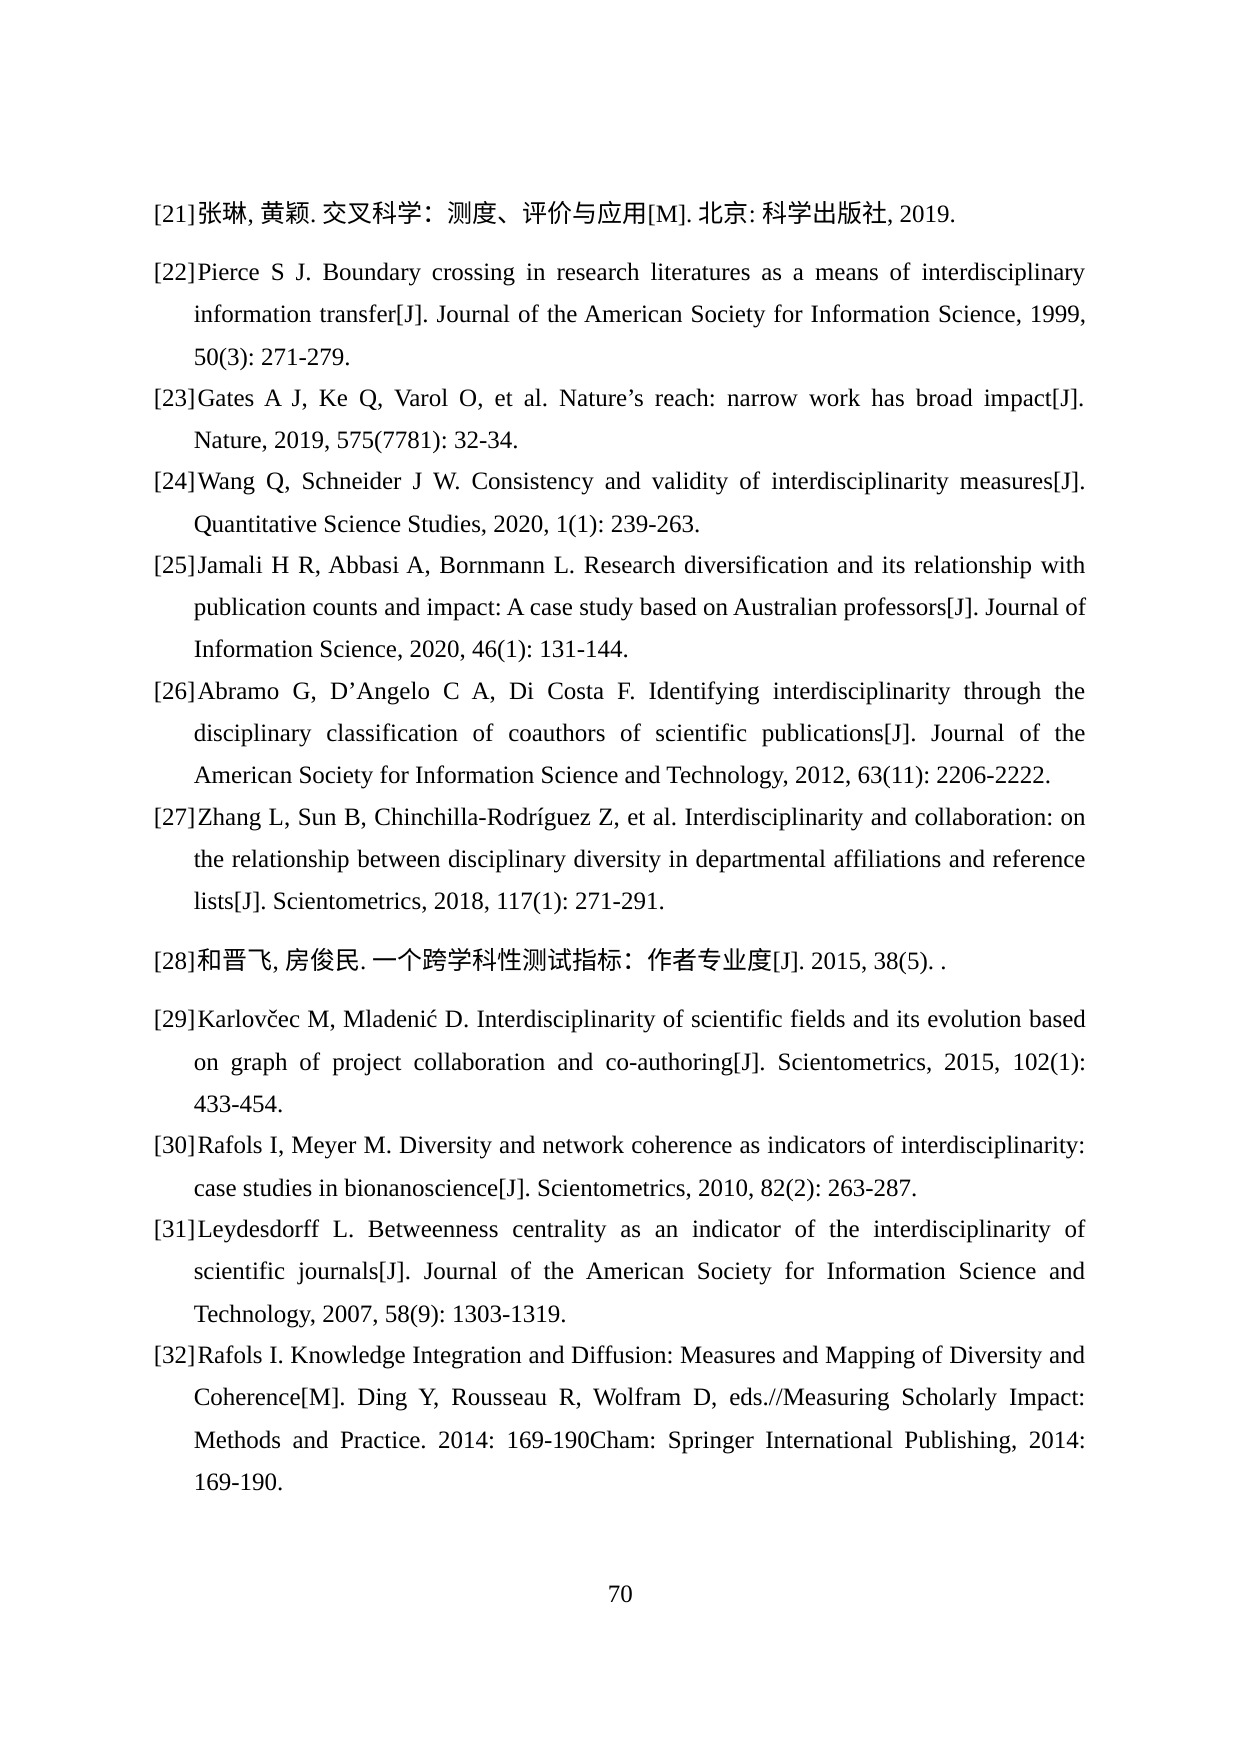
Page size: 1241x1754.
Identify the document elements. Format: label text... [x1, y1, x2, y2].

text [22] Pierce S J. Boundary crossing in research literatures as a means of interdisciplinary information transfer[J]. Journal of the American Society for Information Science, 1999, 50(3): 271-279. [153, 254, 1087, 373]
text [21] 张琳, 黄颖. 交叉科学：测度、评价与应用[M]. 北京: 科学出版社, 2019. [153, 177, 1087, 245]
text [23] Gates A J, Ke Q, Varol O, et al. Nature’s reach: narrow work has broad impact[J]. Nature, 2019, 575(7781): 32-34. [153, 380, 1087, 456]
text [24] Wang Q, Schneider J W. Consistency and validity of interdisciplinarity measures[J]. Quantitative Science Studies, 2020, 1(1): 239-263. [153, 464, 1087, 540]
text [31] Leydesdorff L. Betweenness centrality as an indicator of the interdisciplinarity of scientific journals[J]. Journal of the American Society for Information Science and Technology, 2007, 58(9): 1303-1319. [153, 1211, 1087, 1330]
text [29] Karlovčec M, Mladenić D. Interdisciplinarity of scientific fields and its evolution based on graph of project collaboration and co-authoring[J]. Scientometrics, 2015, 102(1): 433-454. [153, 1002, 1087, 1121]
text [28] 和晋飞, 房俊民. 一个跨学科性测试指标：作者专业度[J]. 2015, 38(5). . [153, 925, 1087, 993]
text [27] Zhang L, Sun B, Chinchilla-Rodríguez Z, et al. Interdisciplinarity and collaboration: on the relationship between disciplinary diversity in departmental affiliations and reference lists[J]. Scientometrics, 2018, 117(1): 271-291. [153, 799, 1087, 918]
text [26] Abramo G, D’Angelo C A, Di Costa F. Identifying interdisciplinarity through the disciplinary classification of coauthors of scientific publications[J]. Journal of the American Society for Information Science and Technology, 2012, 63(11): 2206-2222. [153, 673, 1087, 792]
text [32] Rafols I. Knowledge Integration and Diffusion: Measures and Mapping of Diversity and Coherence[M]. Ding Y, Rousseau R, Wolfram D, eds.//Measuring Scholarly Impact: Methods and Practice. 2014: 169-190Cham: Springer International Publishing, 2014: 169-190. [153, 1337, 1087, 1498]
text [25] Jamali H R, Abbasi A, Bornmann L. Research diversification and its relationship with publication counts and impact: A case study based on Australian professors[J]. Journal of Information Science, 2020, 46(1): 131-144. [153, 547, 1087, 666]
text [30] Rafols I, Meyer M. Diversity and network coherence as indicators of interdisciplinarity: case studies in bionanoscience[J]. Scientometrics, 2010, 82(2): 263-287. [153, 1128, 1087, 1204]
